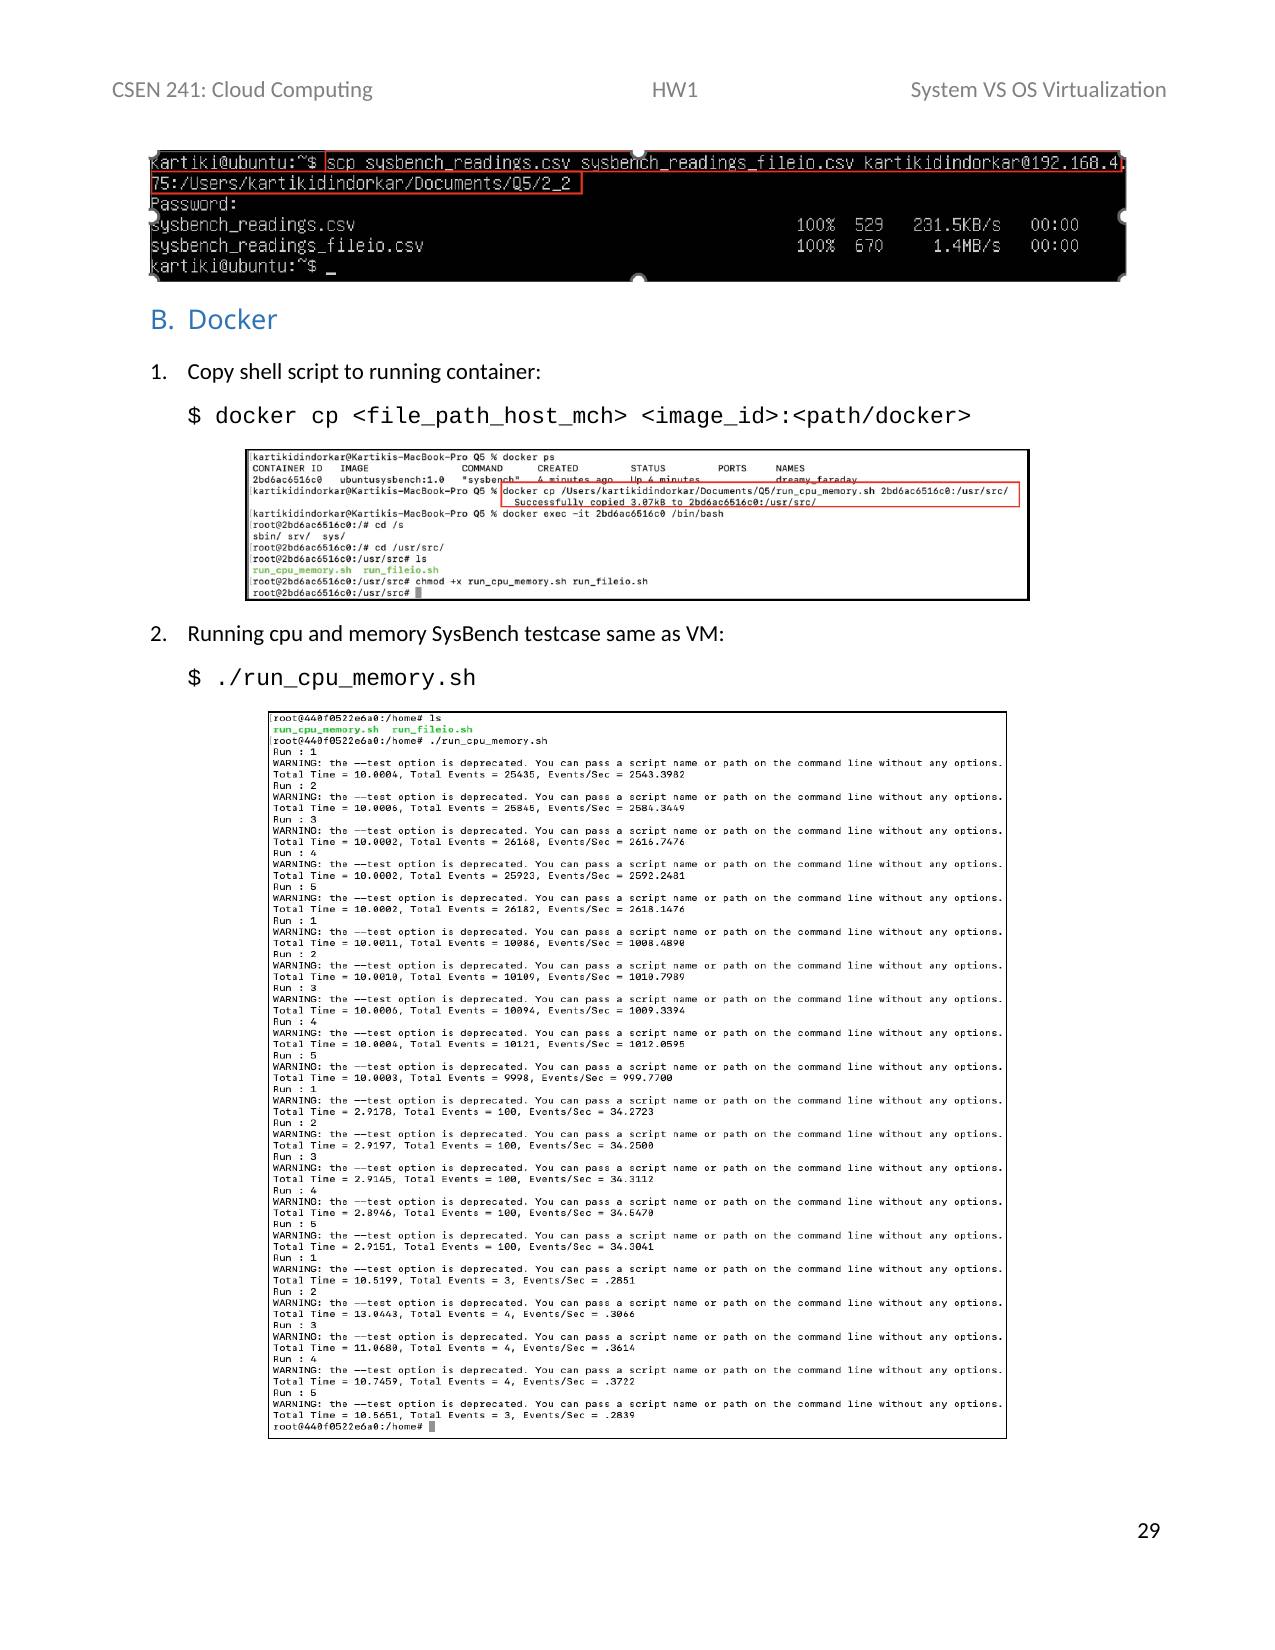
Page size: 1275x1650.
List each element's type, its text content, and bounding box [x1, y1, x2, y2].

text $ ./run_cpu_memory.sh [187, 666, 1162, 692]
list Copy shell script to running container: [150, 357, 1162, 385]
list Running cpu and memory SysBench testcase same as VM: [150, 619, 1162, 647]
subtitle Docker [150, 301, 1162, 337]
text $ docker cp <file_path_host_mch> <image_id>:<path/docker> [150, 404, 1162, 430]
